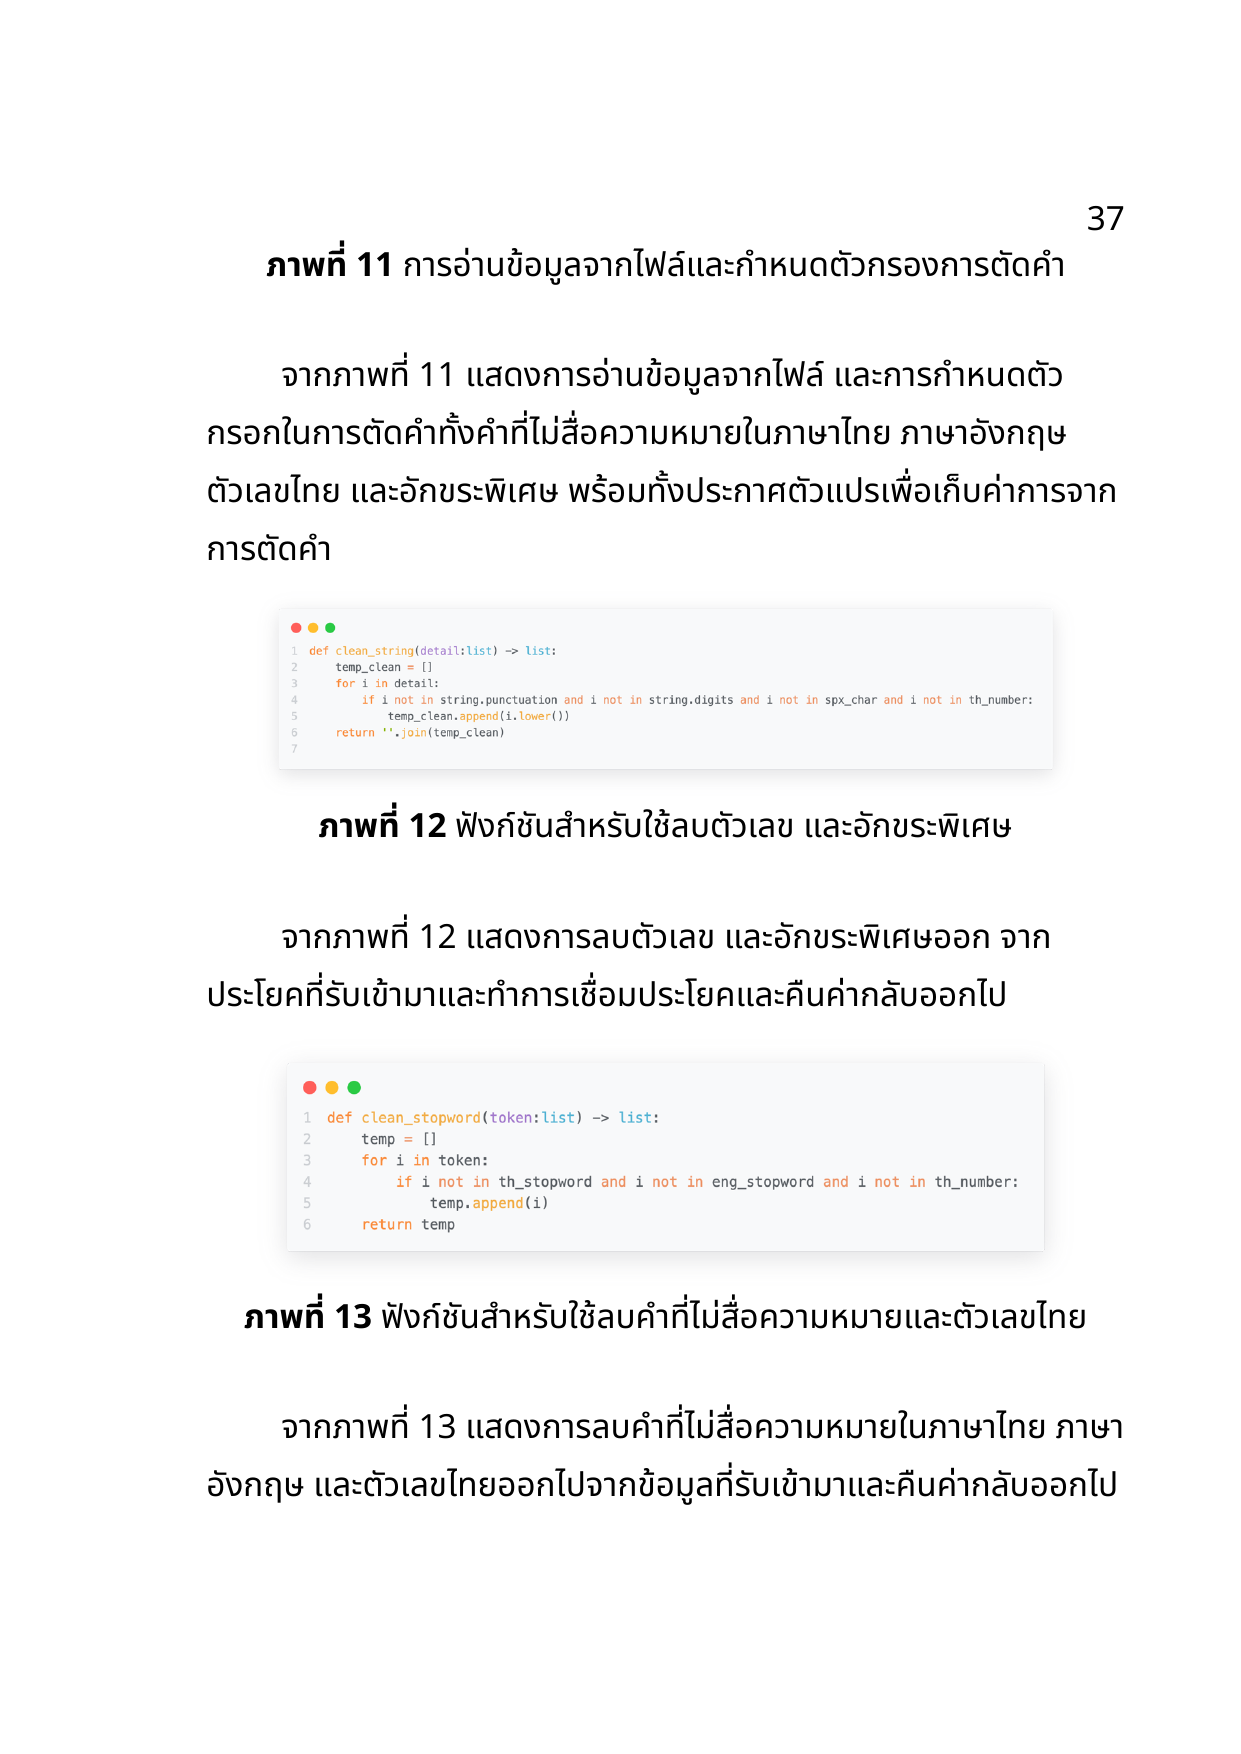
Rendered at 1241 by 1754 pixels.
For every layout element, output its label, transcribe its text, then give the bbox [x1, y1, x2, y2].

text จากภาพที่ 13 แสดงการลบคำที่ไม่สื่อความหมายในภาษาไทย ภาษาอังกฤษ และตัวเลขไทยออกไปจากข้อมูลที่รับเข้ามาและคืนค่ากลับออกไป [206, 1403, 1125, 1512]
text ภาพที่ 13 ฟังก์ชันสำหรับใช้ลบคำที่ไม่สื่อความหมายและตัวเลขไทย [206, 1293, 1125, 1343]
text ภาพที่ 12 ฟังก์ชันสำหรับใช้ลบตัวเลข และอักขระพิเศษ [206, 802, 1125, 853]
text ภาพที่ 11 การอ่านข้อมูลจากไฟล์และกำหนดตัวกรองการตัดคำ [206, 240, 1125, 291]
picture [252, 582, 1079, 796]
text จากภาพที่ 11 แสดงการอ่านข้อมูลจากไฟล์ และการกำหนดตัวกรอกในการตัดคำทั้งคำที่ไม่สื่อความหมายในภาษาไทย ภาษาอังกฤษ ตัวเลขไทย และอักขระพิเศษ พร้อมทั้งประกาศตัวแปรเพื่อเก็บค่าการจากการตัดคำ [206, 351, 1125, 575]
picture [252, 1028, 1079, 1286]
text จากภาพที่ 12 แสดงการลบตัวเลข และอักขระพิเศษออก จากประโยคที่รับเข้ามาและทำการเชื่อมประโยคและคืนค่ากลับออกไป [206, 912, 1125, 1021]
